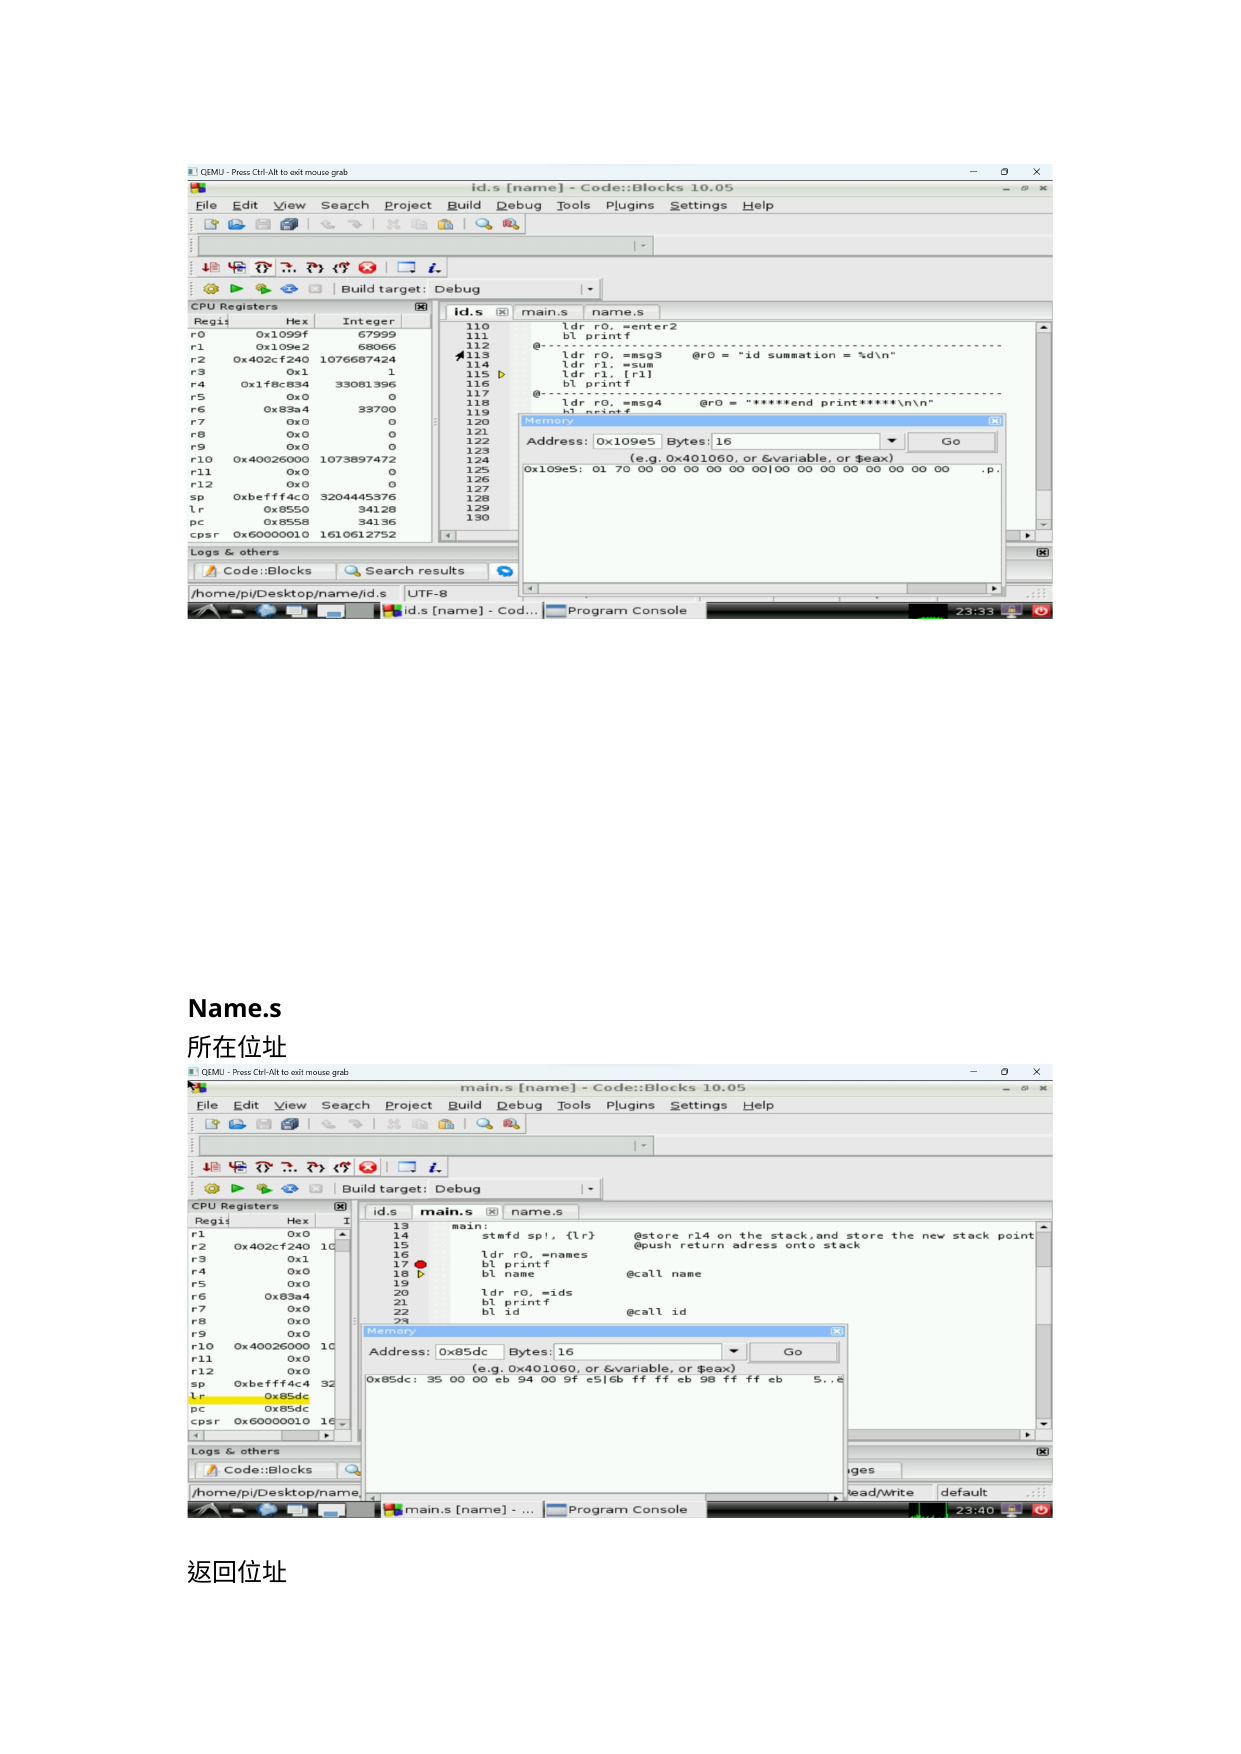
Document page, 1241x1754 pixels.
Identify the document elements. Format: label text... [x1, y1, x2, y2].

picture [187, 1064, 1053, 1518]
picture [187, 164, 1053, 619]
text 所在位址 [187, 1027, 1053, 1064]
text 返回位址 [187, 1552, 1053, 1589]
text Name.s [187, 989, 1053, 1027]
